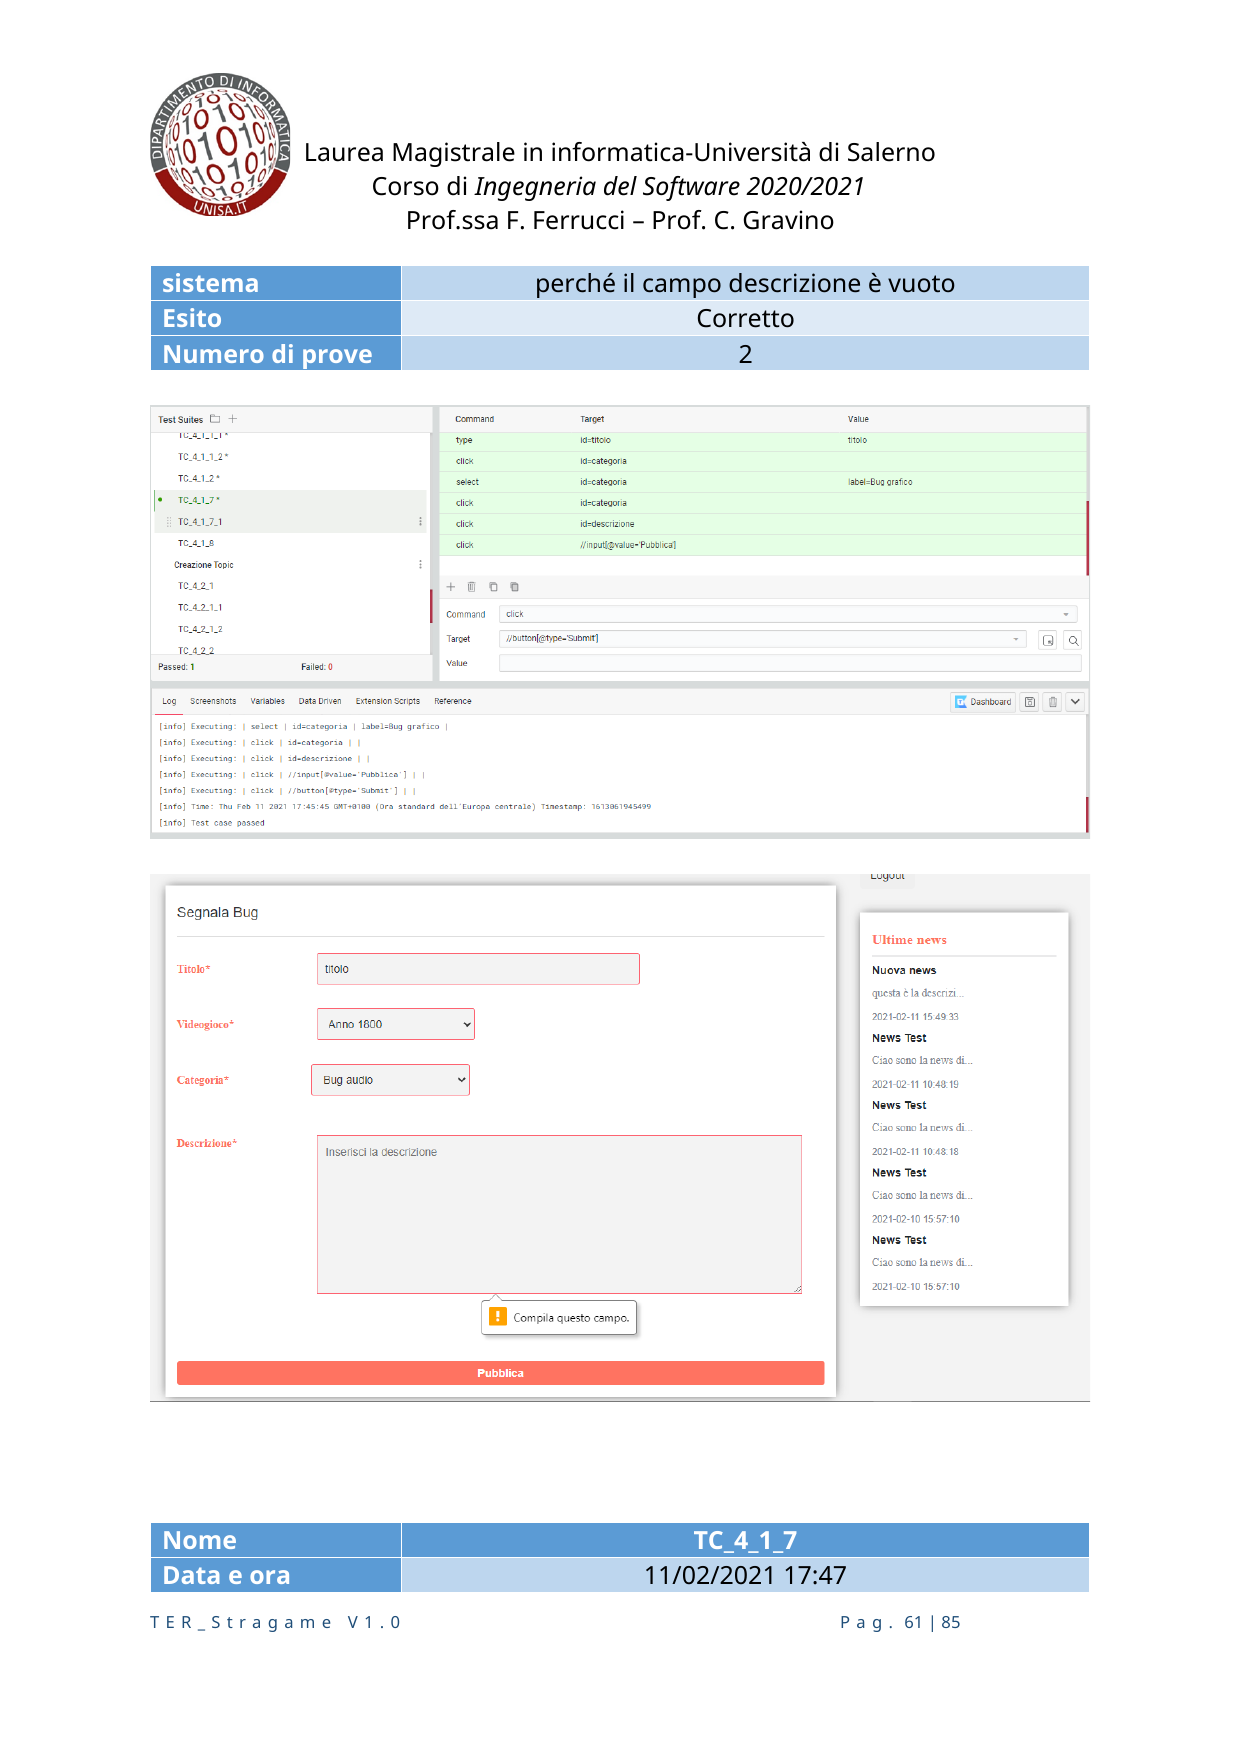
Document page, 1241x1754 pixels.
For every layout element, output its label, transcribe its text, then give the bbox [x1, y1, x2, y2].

table_cell creazione di una segnalazione di un bug non riuscita, perché il campo descrizione è vuoto [402, 266, 1089, 300]
table_cell Esito [151, 301, 401, 335]
table_cell Output del sistema [151, 266, 401, 300]
table_cell Corretto [402, 301, 1089, 335]
table_cell 11/02/2021 17:47 [402, 1558, 1089, 1592]
table_header Nome [151, 1523, 401, 1557]
table_cell Data e ora [151, 1558, 401, 1592]
picture [150, 405, 1091, 839]
table_header TC_4_1_7 [402, 1523, 1089, 1557]
picture [149, 73, 290, 215]
table_cell 2 [402, 336, 1089, 370]
picture [150, 874, 1091, 1402]
table_cell Numero di prove [151, 336, 401, 370]
